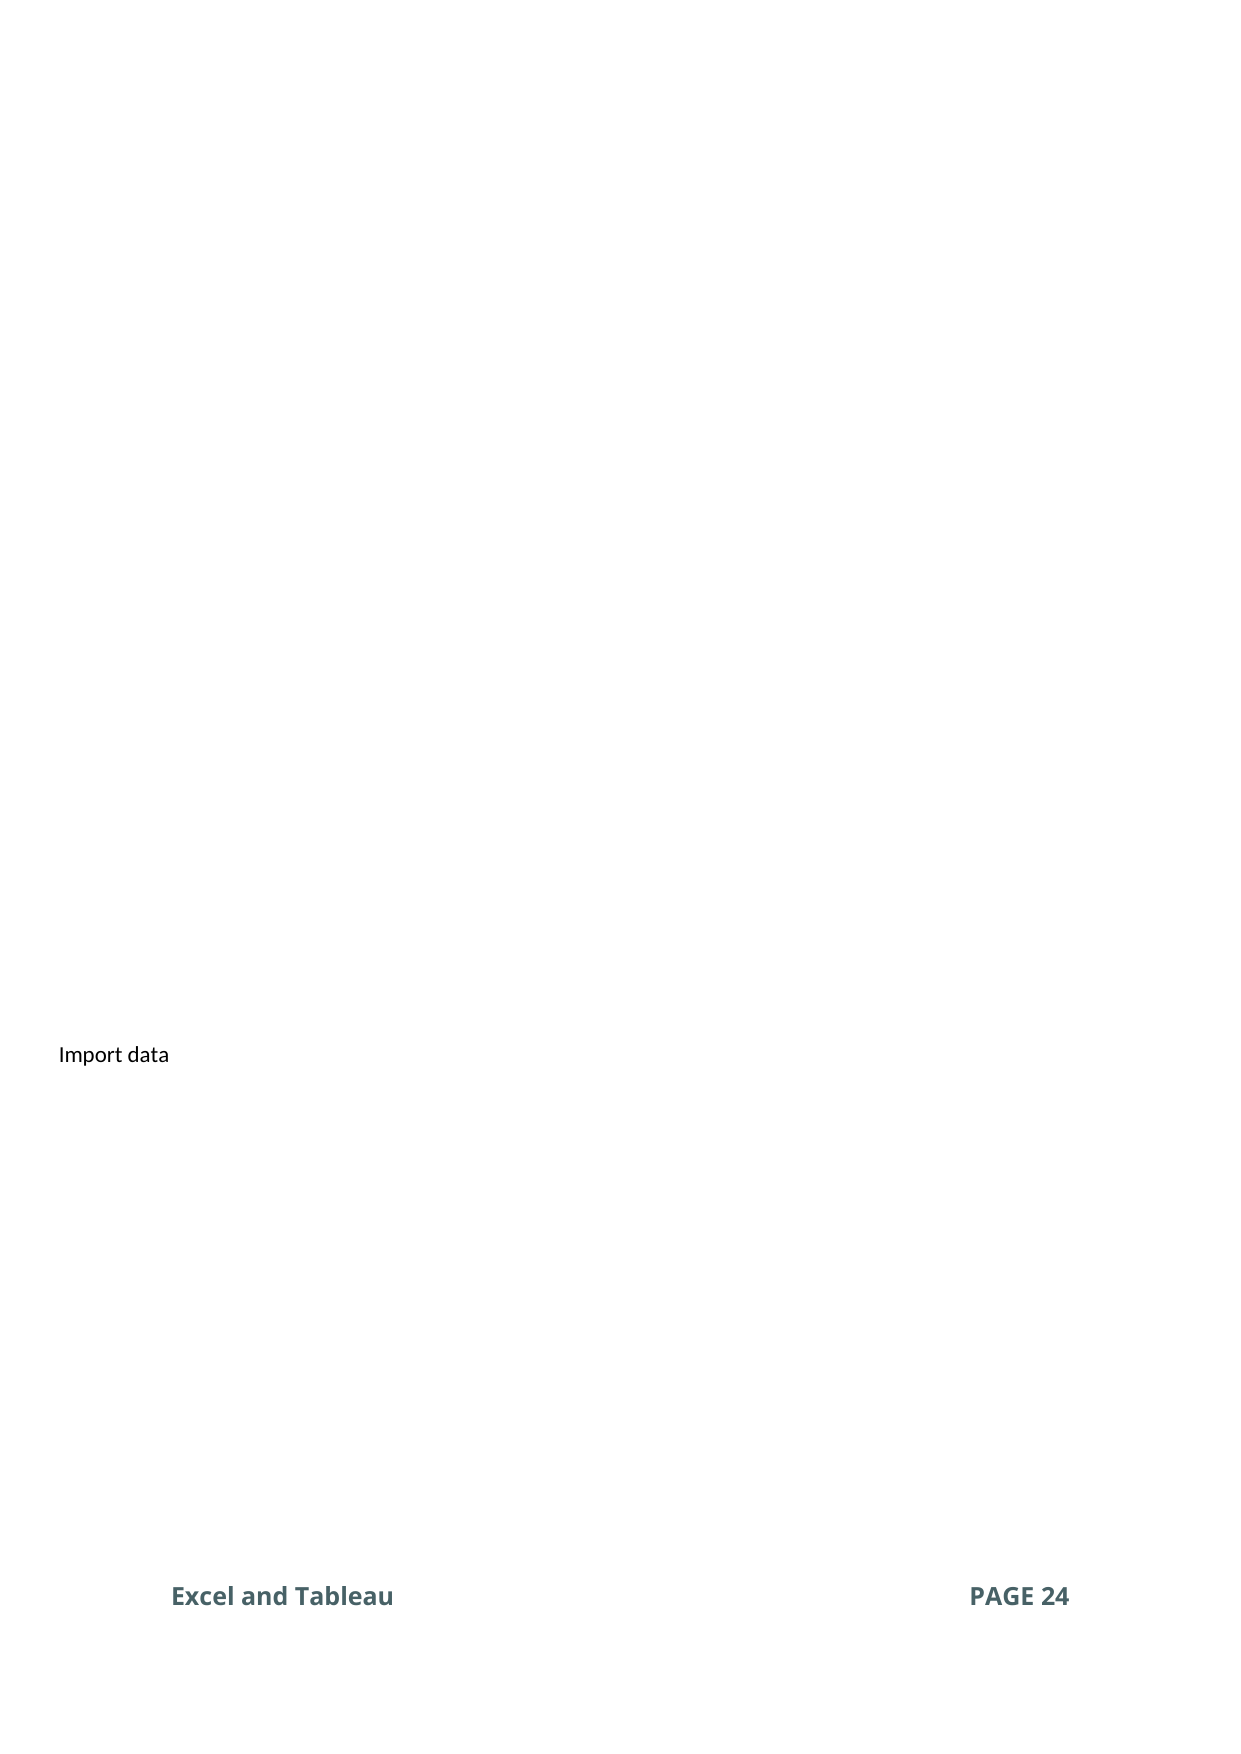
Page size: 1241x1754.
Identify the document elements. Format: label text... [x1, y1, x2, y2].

text Import data [58, 1041, 1182, 1069]
